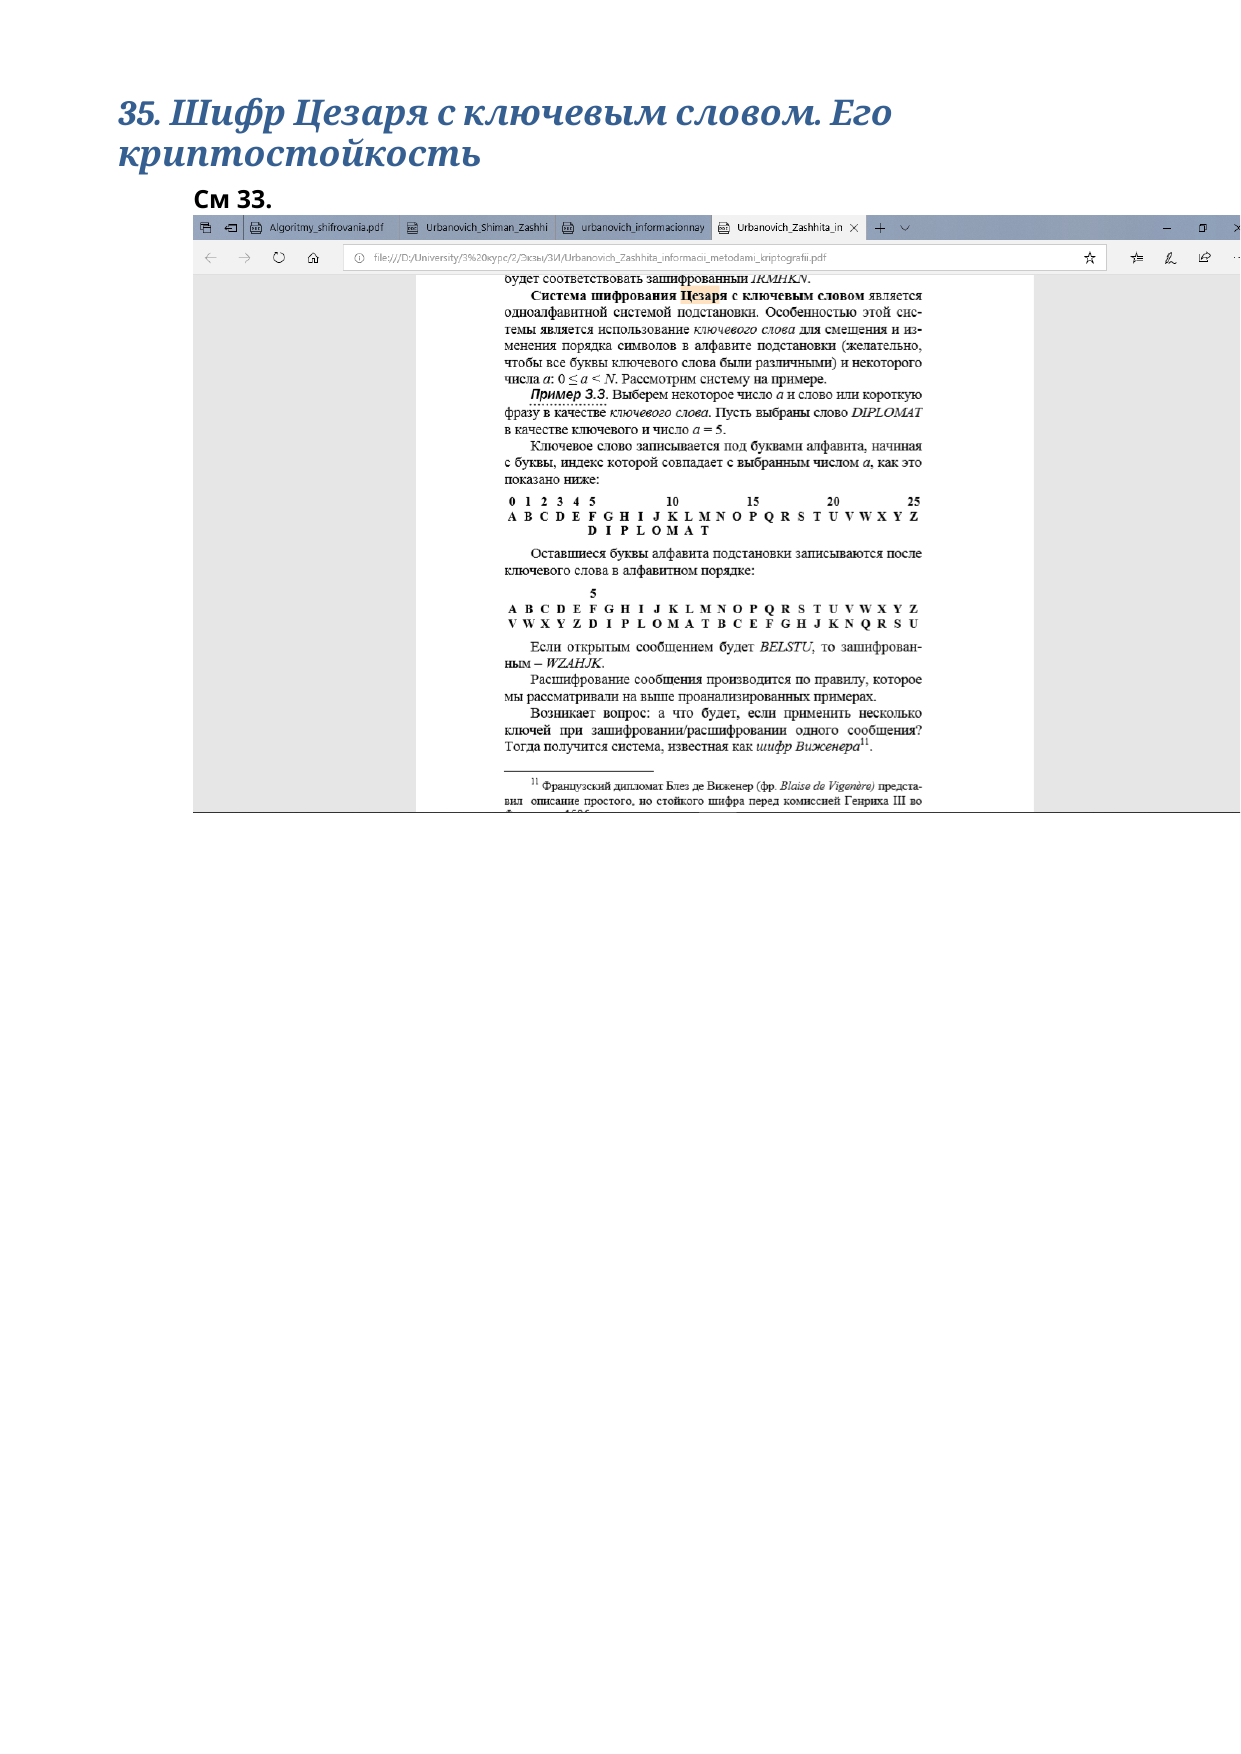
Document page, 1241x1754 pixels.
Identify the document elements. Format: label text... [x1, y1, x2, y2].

subtitle 35. Шифр Цезаря с ключевым словом. Его криптостойкость [118, 93, 1181, 175]
picture [193, 215, 1241, 813]
text См 33. [118, 181, 1181, 215]
